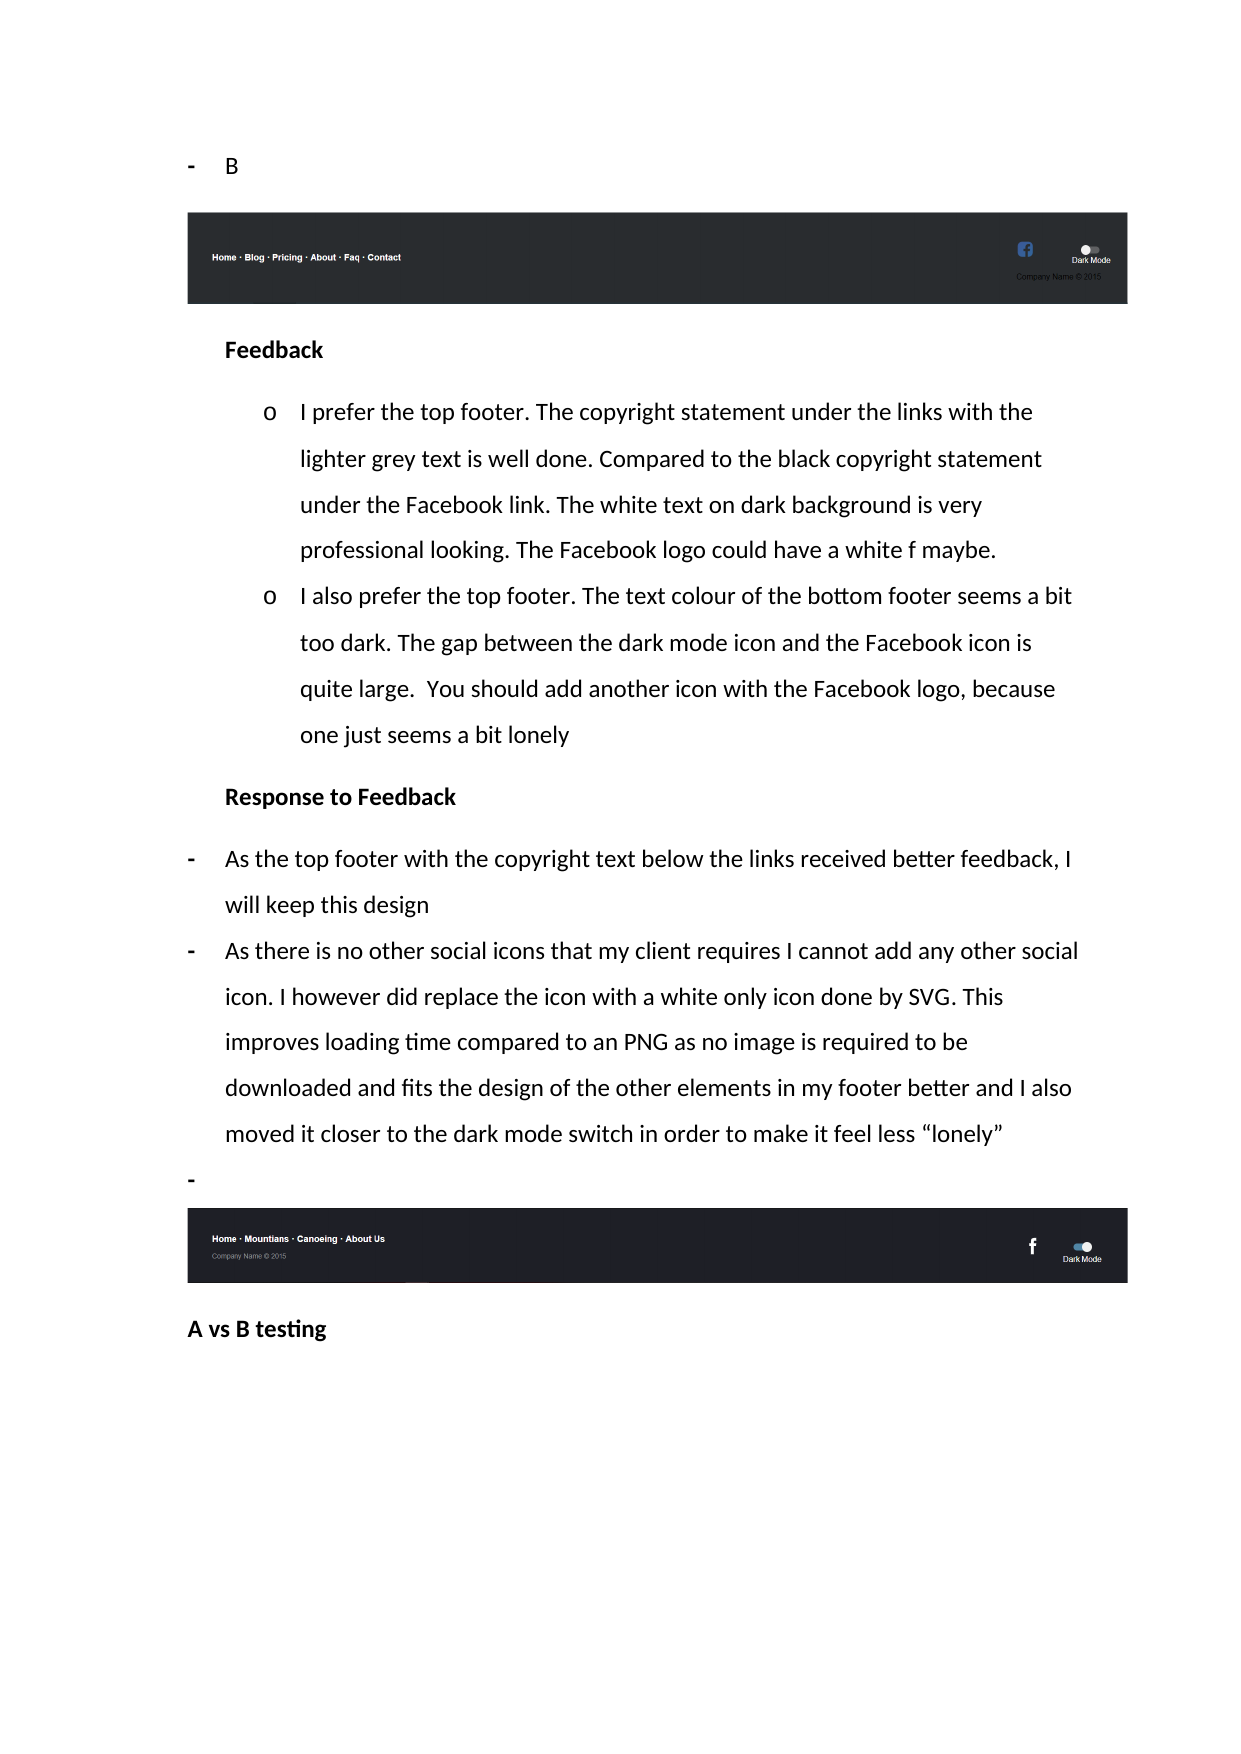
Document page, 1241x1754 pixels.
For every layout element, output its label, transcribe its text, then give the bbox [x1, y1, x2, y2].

list B [187, 150, 1090, 181]
text A vs B testing [187, 1313, 1090, 1344]
picture [187, 212, 1128, 304]
list I prefer the top footer. The copyright statement under the links with the lighter grey text is well done. Compared to the black copyright statement under the Facebook link. The white text on dark background is very professional looking. The Facebook logo could have a white f maybe. [262, 396, 1090, 565]
list As the top footer with the copyright text below the links received better feedback, I will keep this design [187, 844, 1090, 920]
text Feedback [150, 334, 1090, 364]
text Response to Feedback [187, 781, 1090, 812]
list As there is no other social icons that my client requires I cannot add any other social icon. I however did replace the icon with a white only icon done by SVG. This improves loading time compared to an PNG as no image is required to be downloaded and fits the design of the other elements in my footer better and I also moved it closer to the dark mode switch in order to make it feel less “lonely” [187, 935, 1090, 1148]
picture [187, 1208, 1128, 1283]
list I also prefer the top footer. The text colour of the bottom footer seems a bit too dark. The gap between the dark mode icon and the Facebook icon is quite large. You should add another icon with the Facebook logo, because one just seems a bit lonely [262, 580, 1090, 749]
